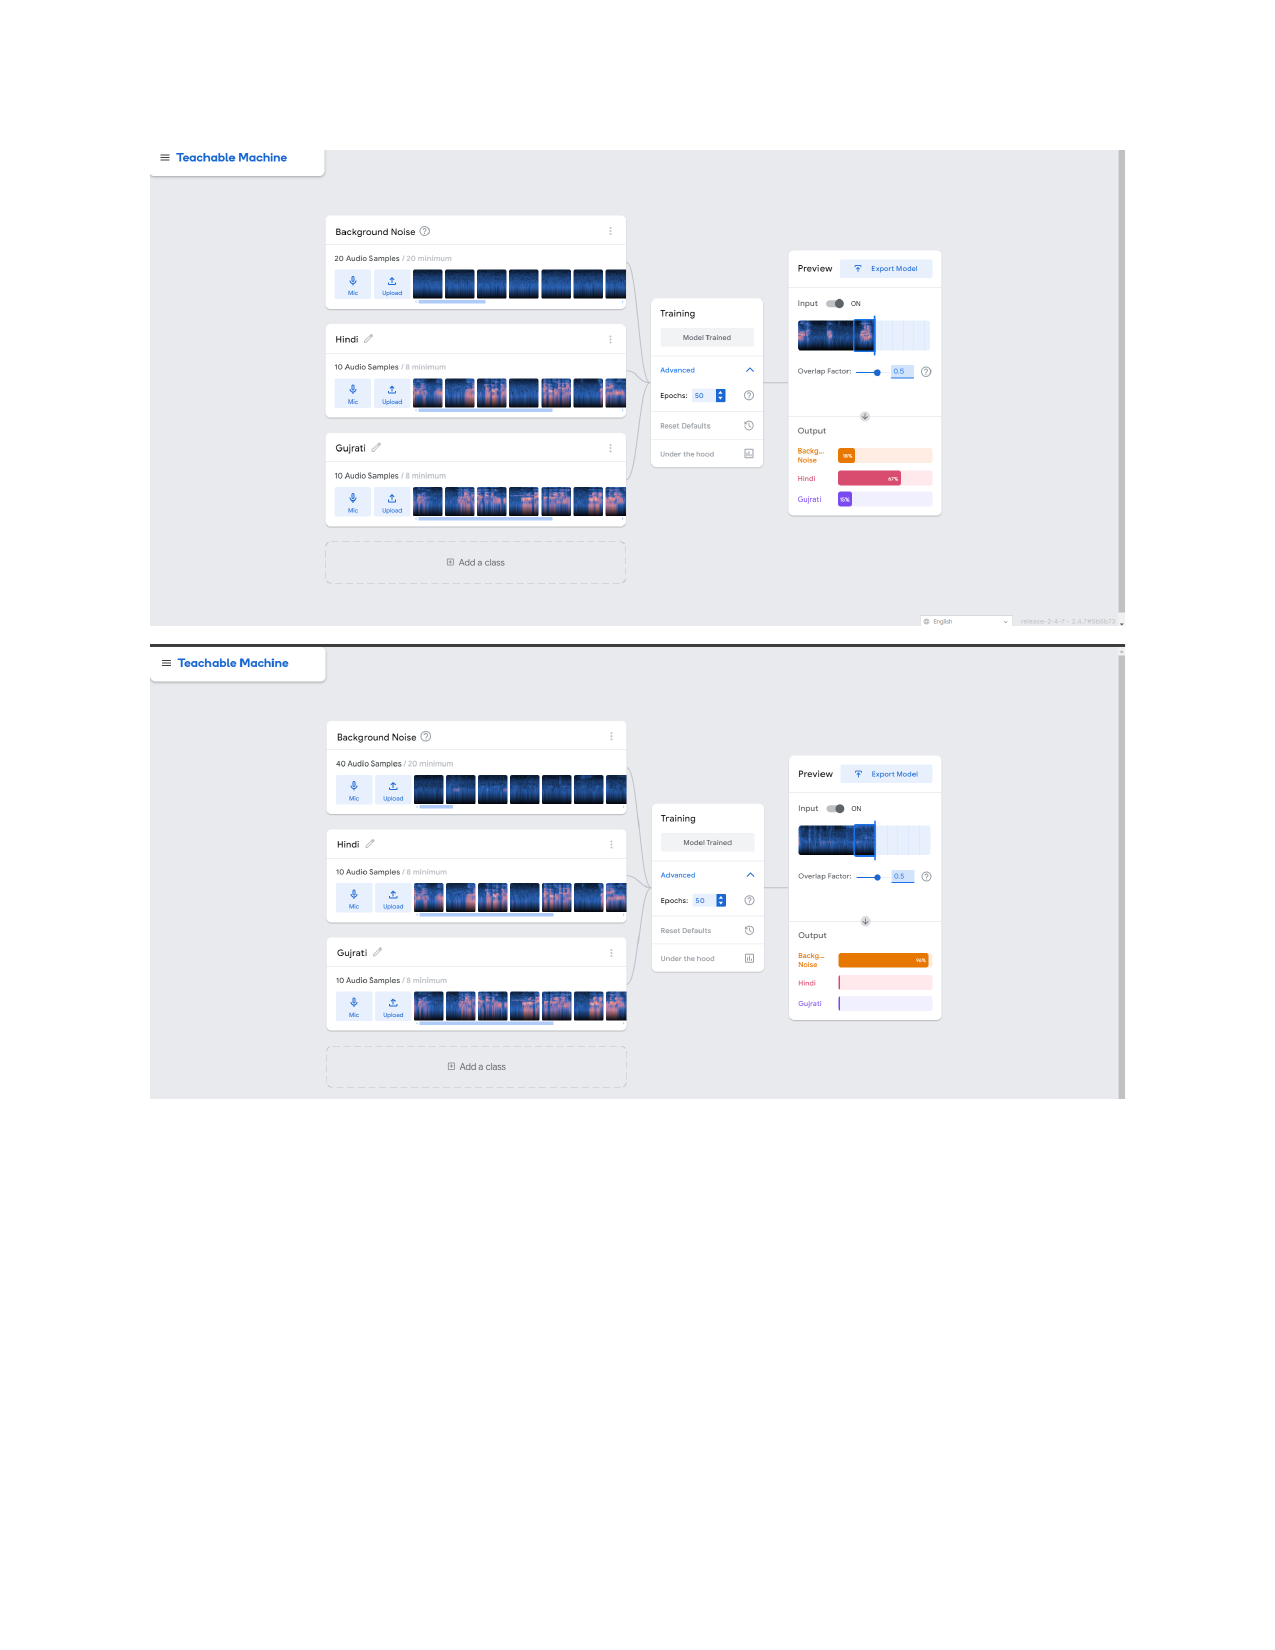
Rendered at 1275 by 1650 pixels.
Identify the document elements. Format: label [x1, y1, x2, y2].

picture [150, 644, 1125, 1099]
picture [150, 150, 1125, 626]
